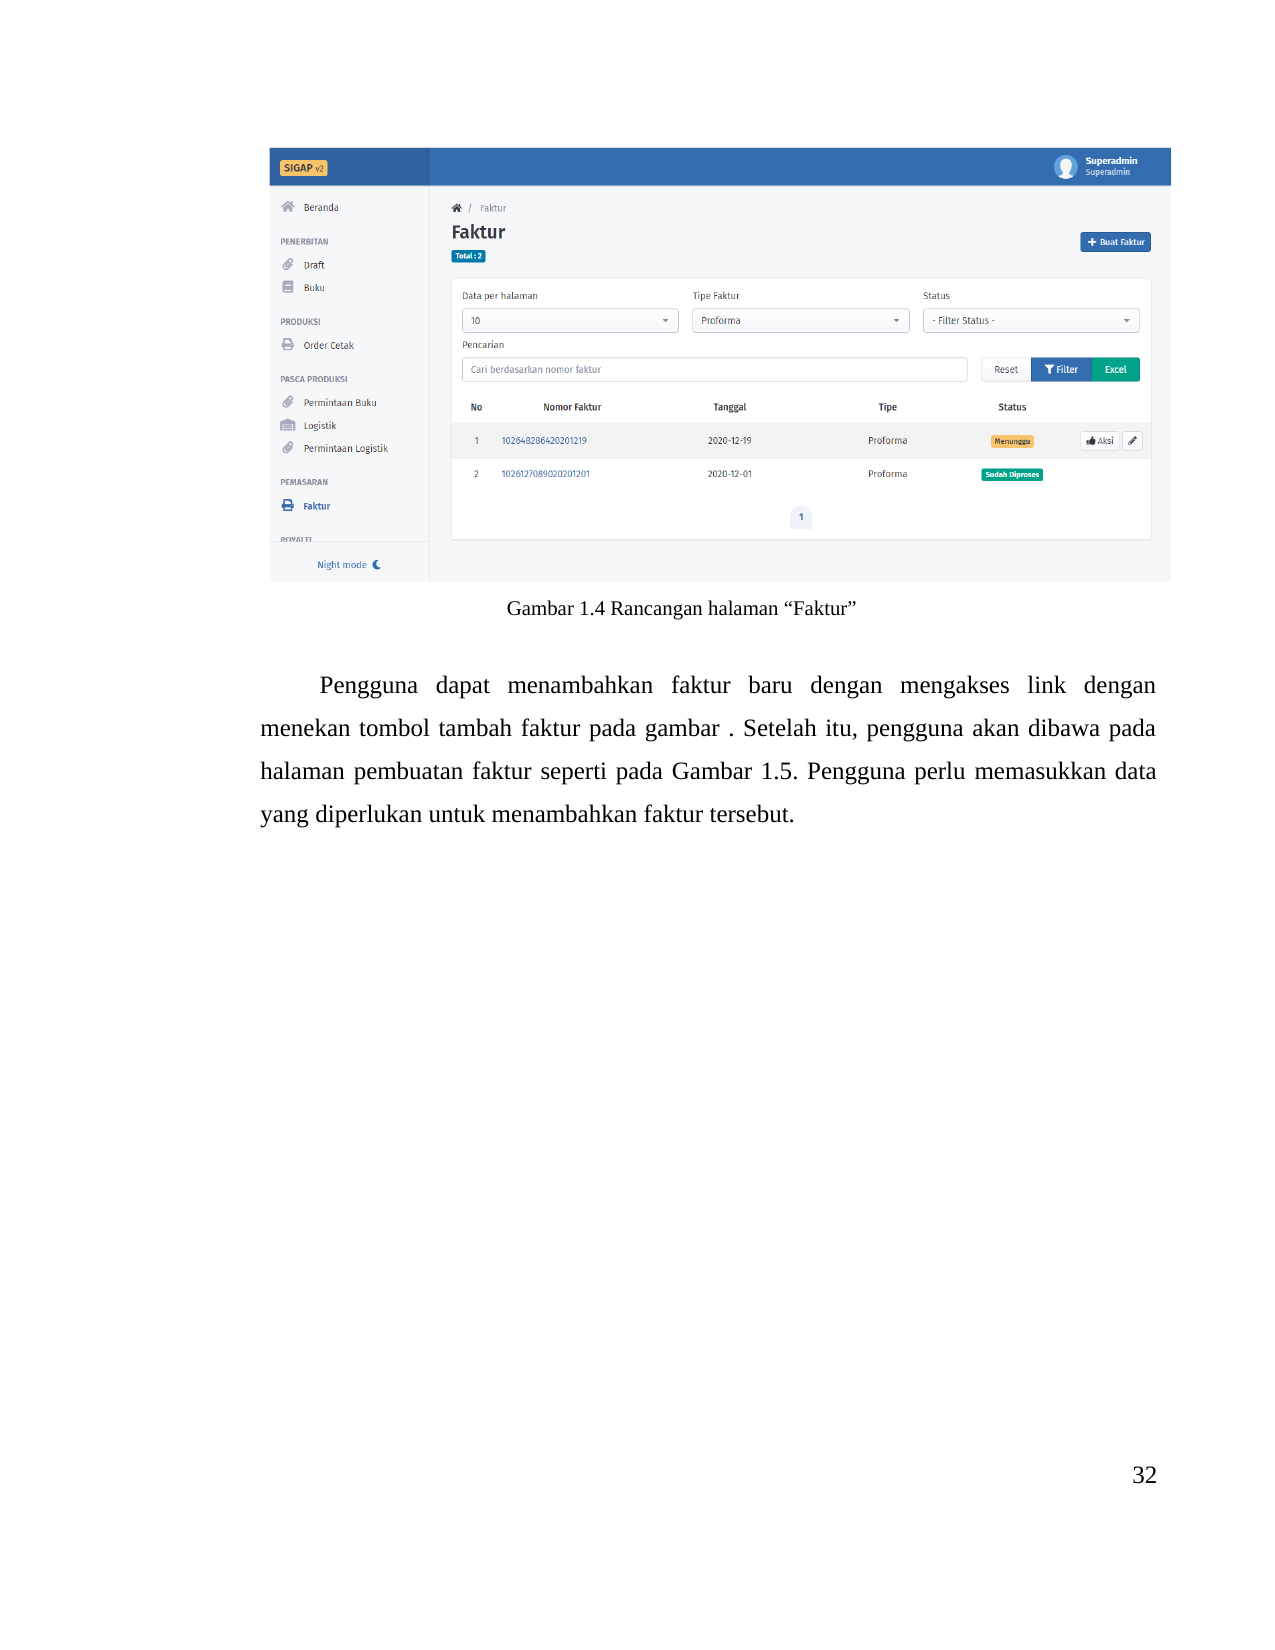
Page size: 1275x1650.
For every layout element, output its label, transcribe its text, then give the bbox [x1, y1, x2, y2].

text Pengguna dapat menambahkan faktur baru dengan mengakses link dengan menekan tombol tambah faktur pada gambar . Setelah itu, pengguna akan dibawa pada halaman pembuatan faktur seperti pada Gambar 1.5. Pengguna perlu memasukkan data yang diperlukan untuk menambahkan faktur tersebut. [260, 670, 1157, 828]
picture [269, 147, 1172, 582]
